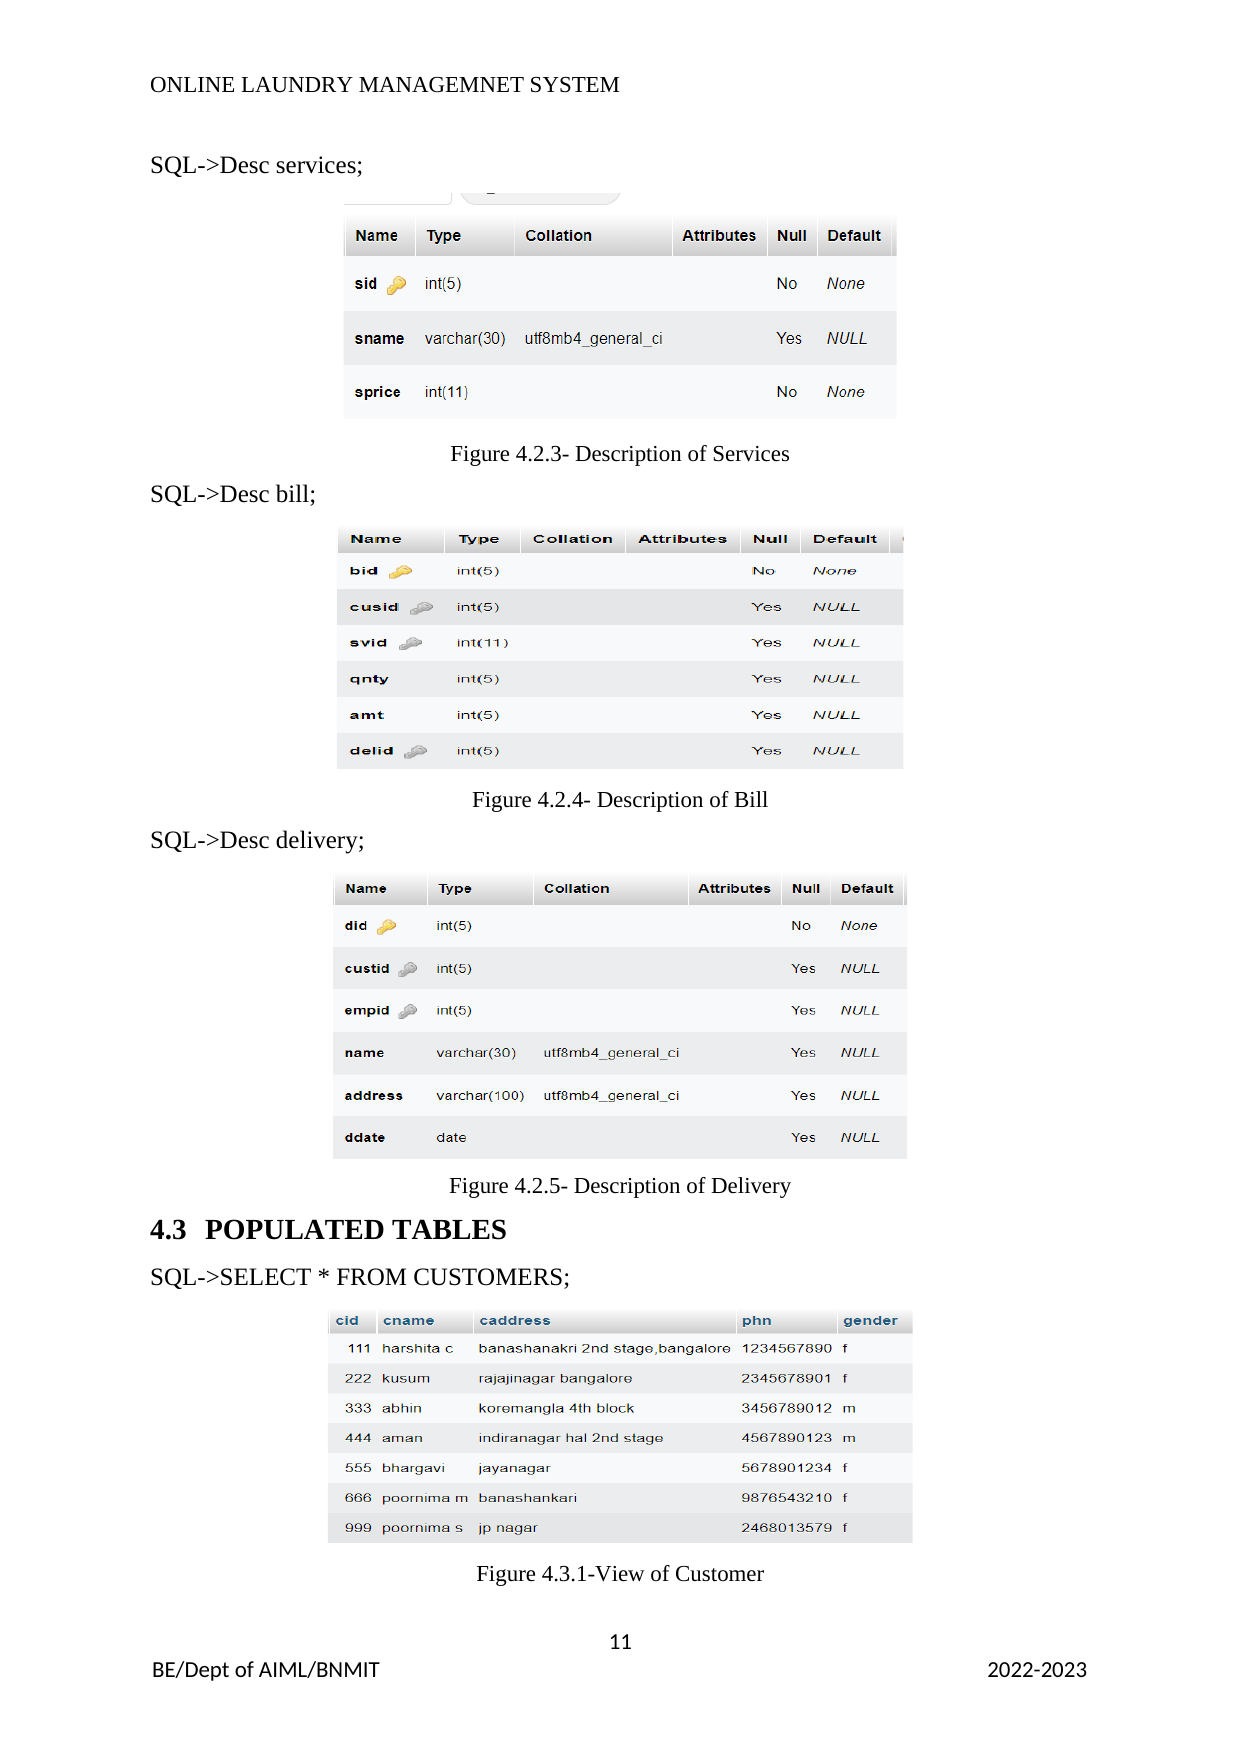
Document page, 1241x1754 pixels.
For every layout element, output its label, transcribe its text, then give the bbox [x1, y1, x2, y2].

picture [333, 868, 908, 1159]
text Figure 4.2.5- Description of Delivery [150, 1172, 1090, 1199]
picture [327, 1305, 913, 1547]
text Figure 4.2.4- Description of Bill [150, 786, 1090, 812]
text SQL->Desc bill; [150, 479, 1090, 508]
list POPULATED TABLES [150, 1212, 1090, 1246]
text Figure 4.2.3- Description of Services [150, 439, 1090, 466]
text SQL->Desc services; [150, 150, 1090, 179]
text SQL->Desc delivery; [150, 826, 1090, 854]
picture [336, 522, 904, 773]
text SQL->SELECT * FROM CUSTOMERS; [150, 1262, 1090, 1291]
text Figure 4.3.1-View of Customer [150, 1560, 1090, 1586]
picture [343, 193, 897, 426]
